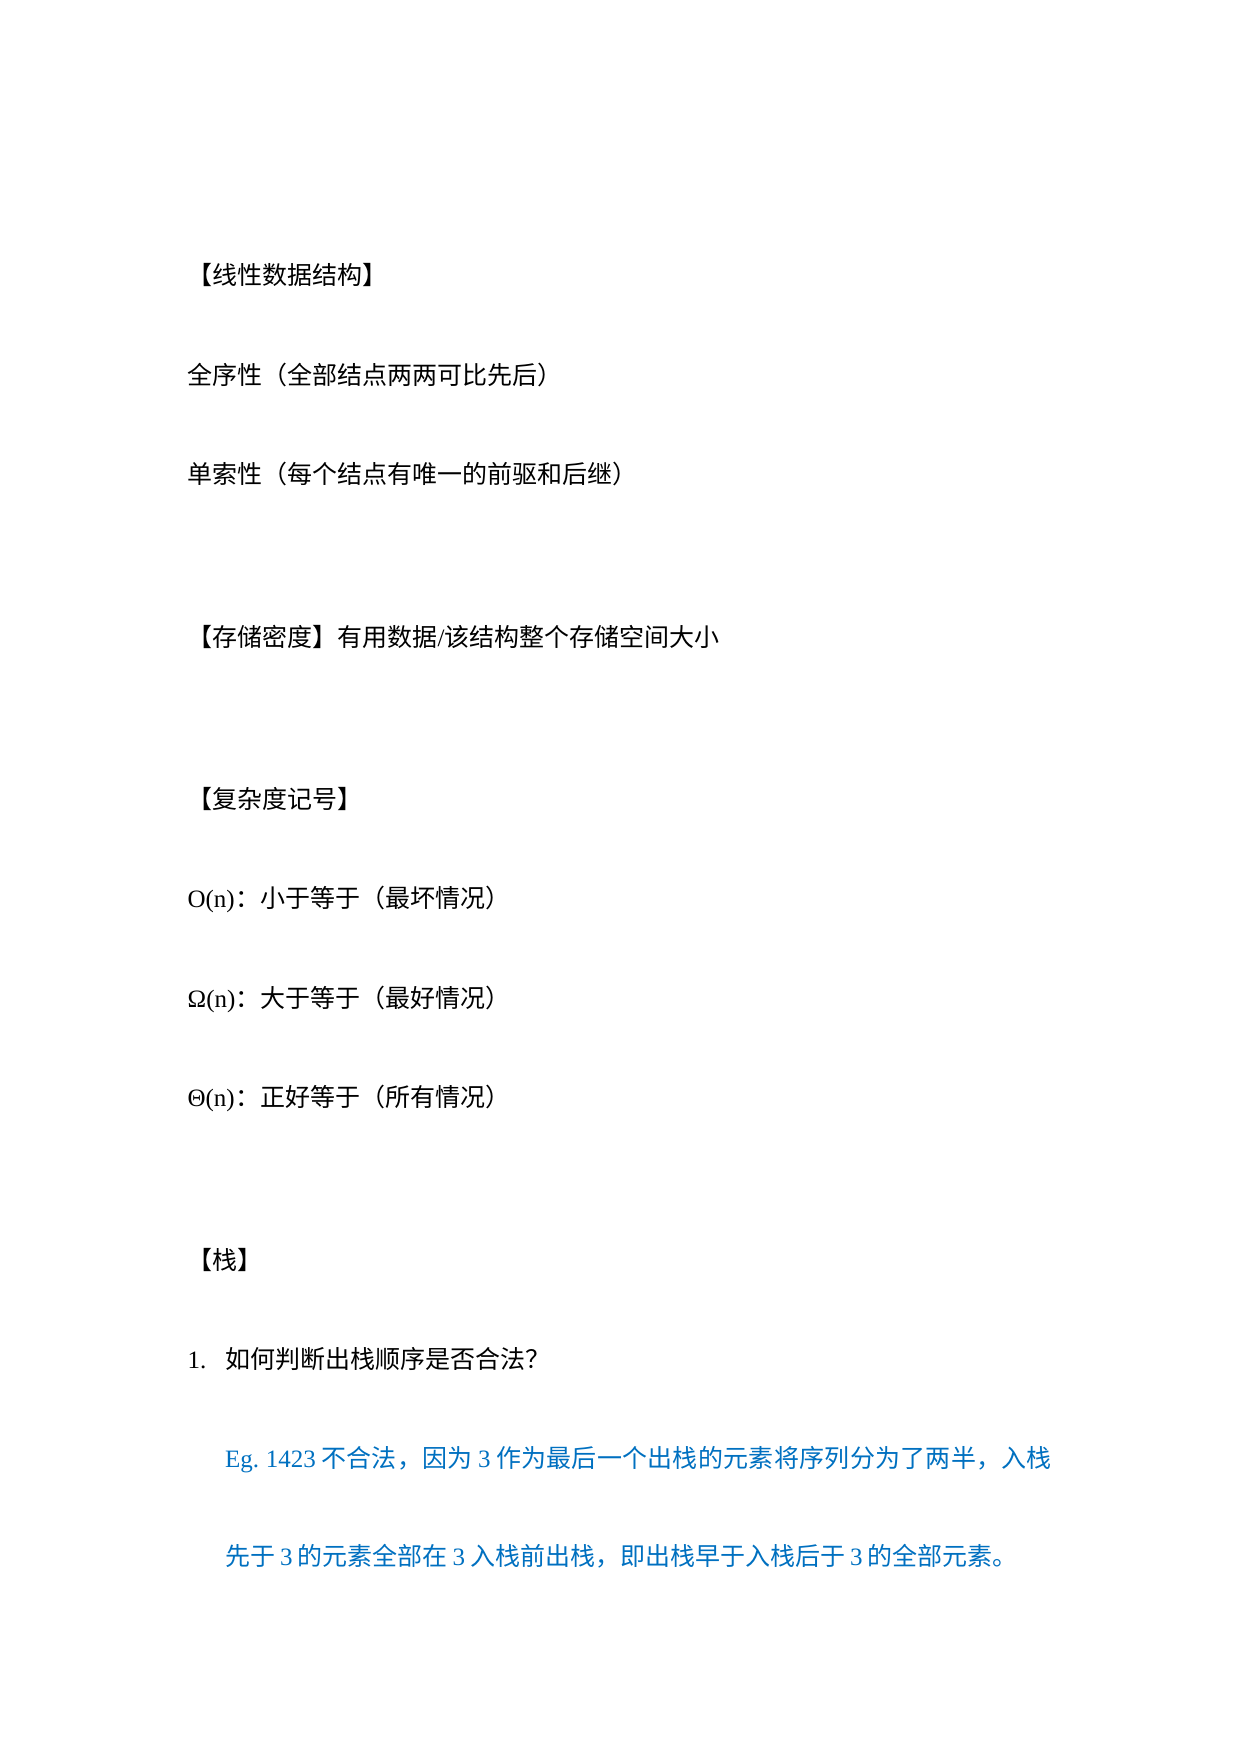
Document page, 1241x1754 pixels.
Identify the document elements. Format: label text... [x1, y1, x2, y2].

text 【线性数据结构】 [187, 241, 1053, 306]
text 【复杂度记号】 [187, 765, 1053, 830]
text 全序性（全部结点两两可比先后） [187, 341, 1053, 406]
text 【存储密度】有用数据/该结构整个存储空间大小 [187, 603, 1053, 668]
text Ω(n)：大于等于（最好情况） [187, 964, 1053, 1029]
list 如何判断出栈顺序是否合法？ [187, 1325, 1053, 1390]
text 单索性（每个结点有唯一的前驱和后继） [187, 440, 1053, 505]
text O(n)：小于等于（最坏情况） [187, 864, 1053, 929]
text Θ(n)：正好等于（所有情况） [187, 1063, 1053, 1128]
text 【栈】 [187, 1226, 1053, 1291]
list Eg. 1423不合法，因为3作为最后一个出栈的元素将序列分为了两半，入栈先于3的元素全部在3入栈前出栈，即出栈早于入栈后于3的全部元素。 [225, 1424, 1053, 1587]
